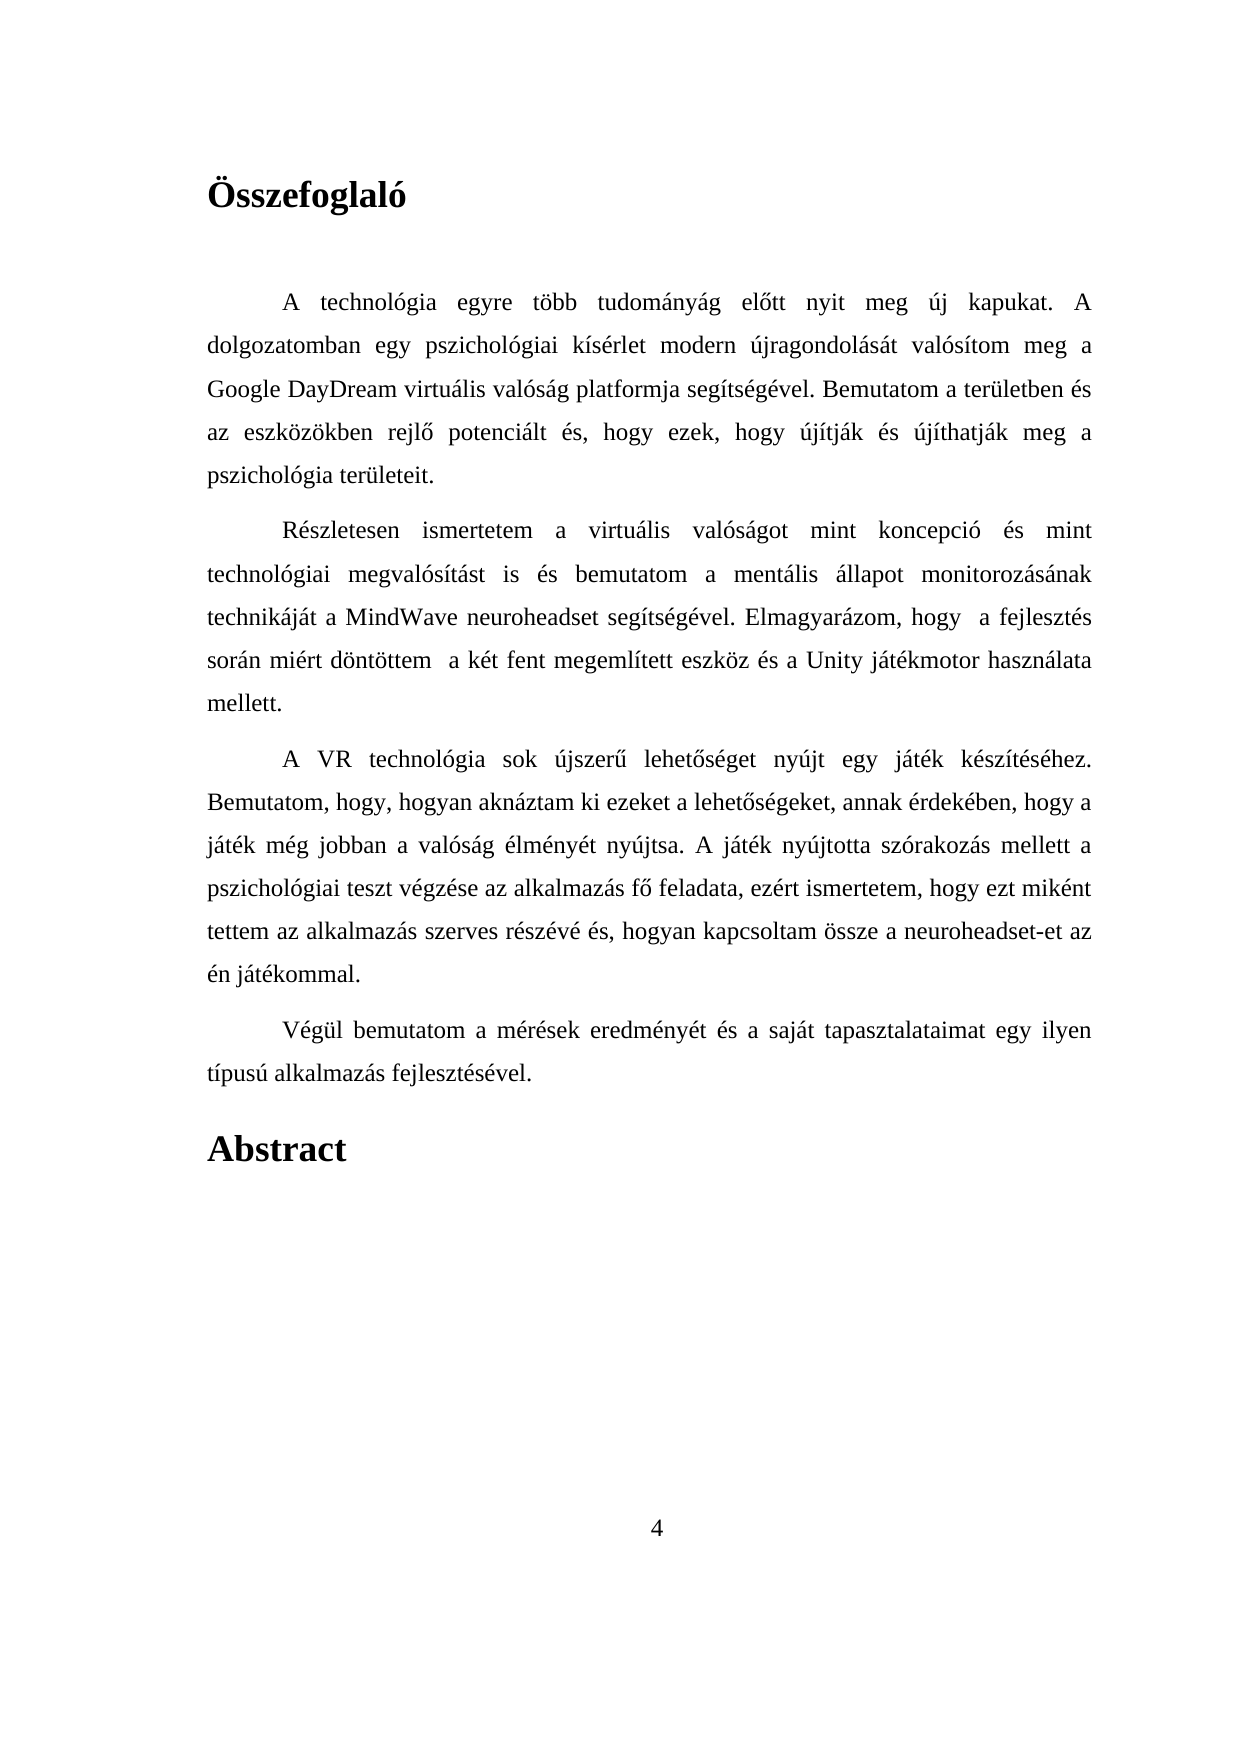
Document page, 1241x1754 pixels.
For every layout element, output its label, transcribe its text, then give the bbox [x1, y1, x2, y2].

text Összefoglaló [207, 173, 1092, 216]
text Abstract [207, 1126, 1092, 1169]
